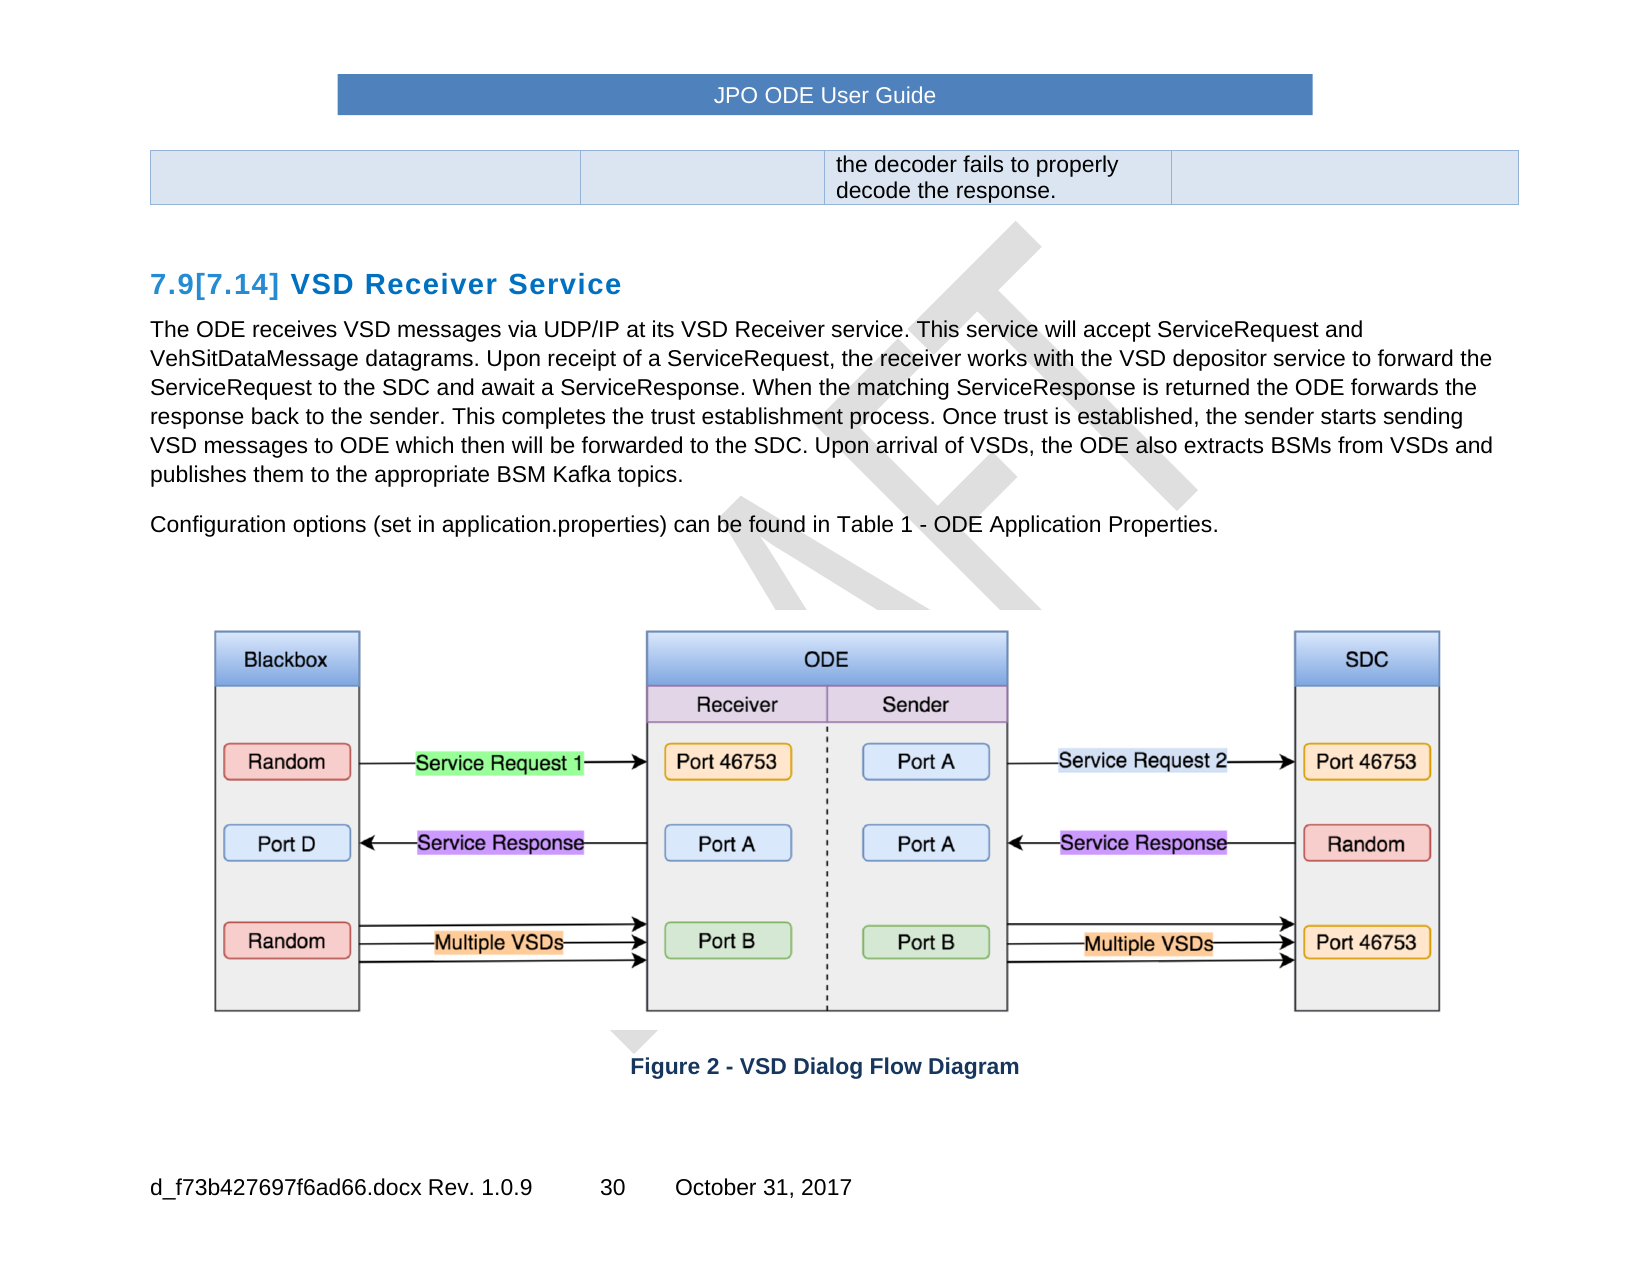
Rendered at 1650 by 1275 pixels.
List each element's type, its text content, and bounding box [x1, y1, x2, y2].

text Figure 2 - VSD Dialog Flow Diagram [150, 1053, 1500, 1079]
text Configuration options (set in application.properties) can be found in Table 1 - ODE Application Properties. [150, 511, 1500, 537]
subtitle VSD Receiver Service [150, 267, 1500, 301]
picture [192, 610, 1458, 1030]
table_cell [151, 151, 580, 204]
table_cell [581, 151, 824, 204]
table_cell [825, 151, 1171, 204]
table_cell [1172, 151, 1518, 204]
text The ODE receives VSD messages via UDP/IP at its VSD Receiver service. This service will accept ServiceRequest and VehSitDataMessage datagrams. Upon receipt of a ServiceRequest, the receiver works with the VSD depositor service to forward the ServiceRequest to the SDC and await a ServiceResponse. When the matching ServiceResponse is returned the ODE forwards the response back to the sender. This completes the trust establishment process. Once trust is established, the sender starts sending VSD messages to ODE which then will be forwarded to the SDC. Upon arrival of VSDs, the ODE also extracts BSMs from VSDs and publishes them to the appropriate BSM Kafka topics. [150, 316, 1500, 488]
